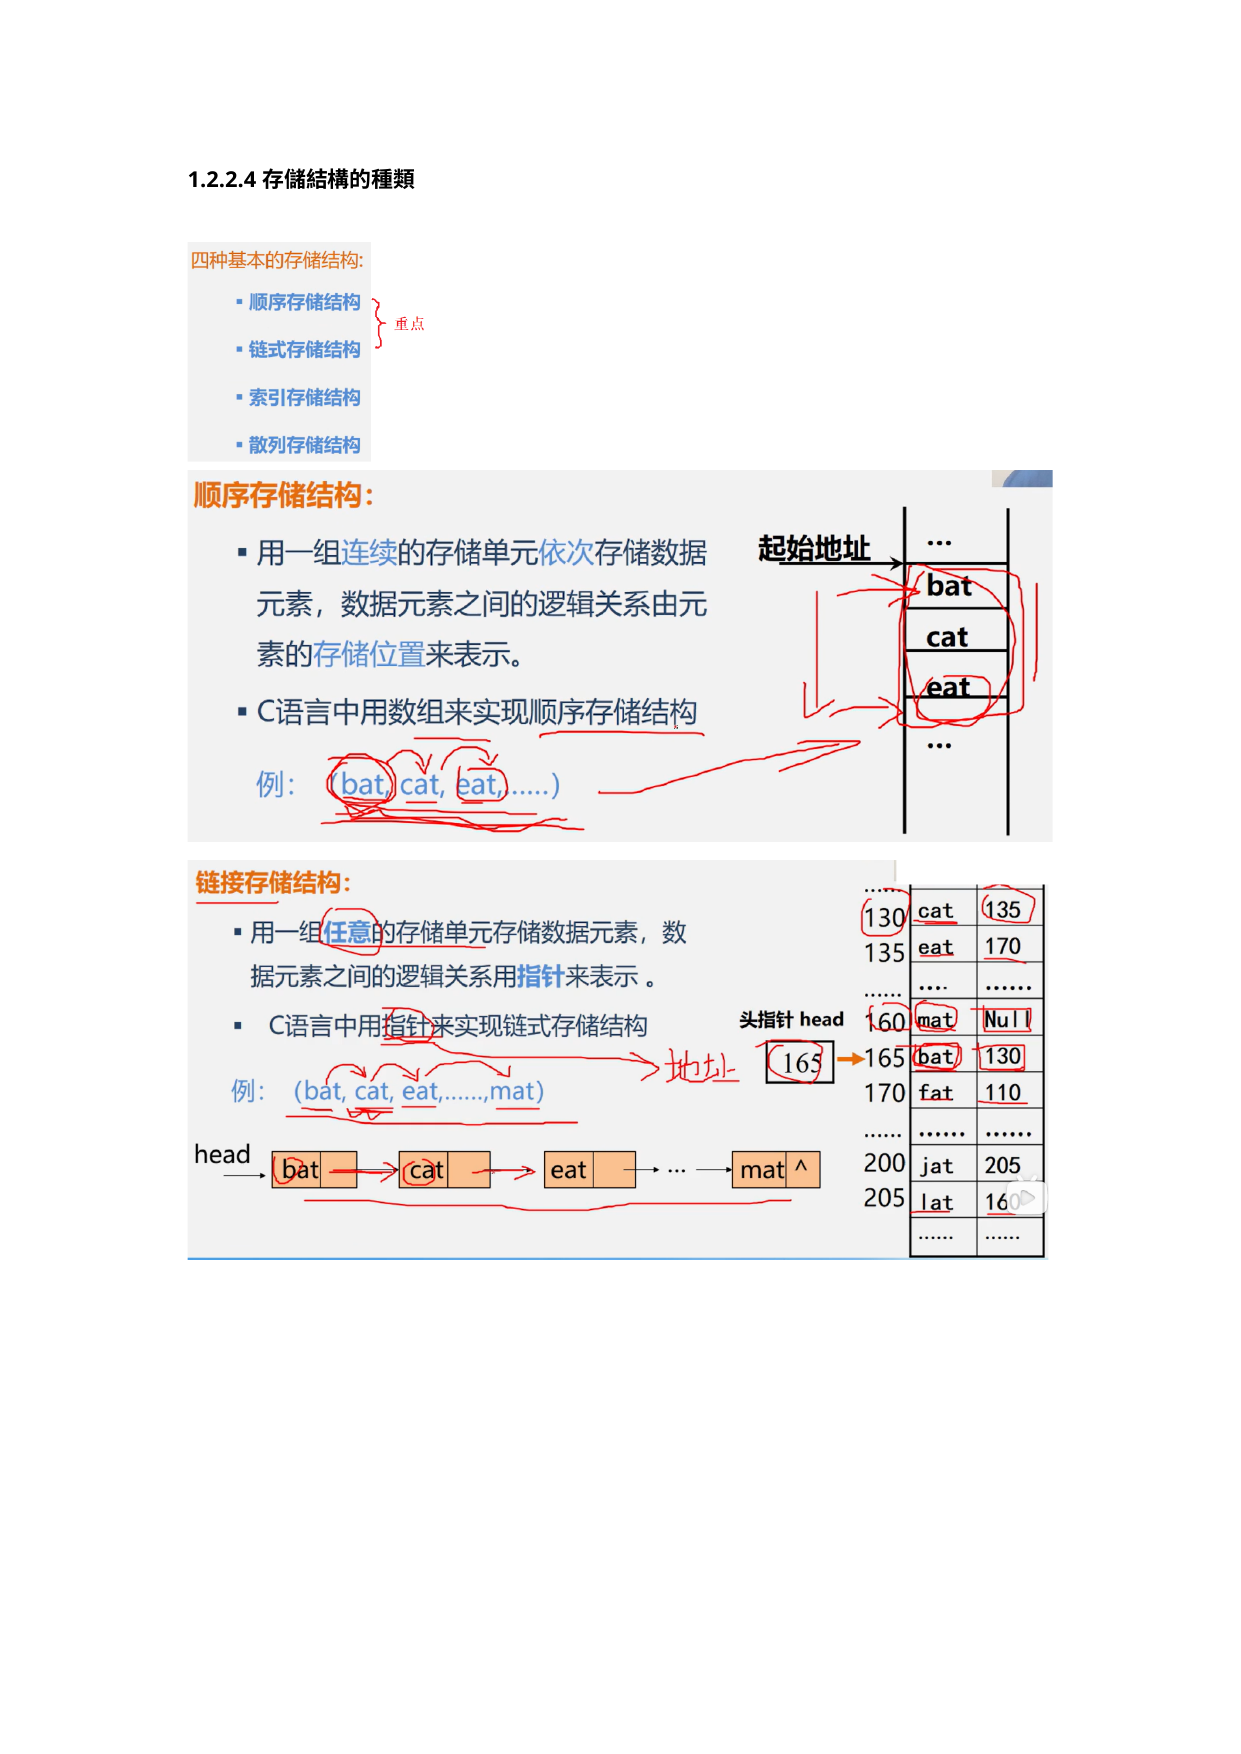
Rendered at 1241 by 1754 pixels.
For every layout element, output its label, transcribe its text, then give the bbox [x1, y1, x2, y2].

picture [187, 470, 1053, 842]
subtitle 1.2.2.4 存儲結構的種類 [187, 162, 1053, 194]
picture [187, 242, 441, 468]
picture [187, 860, 1053, 1262]
